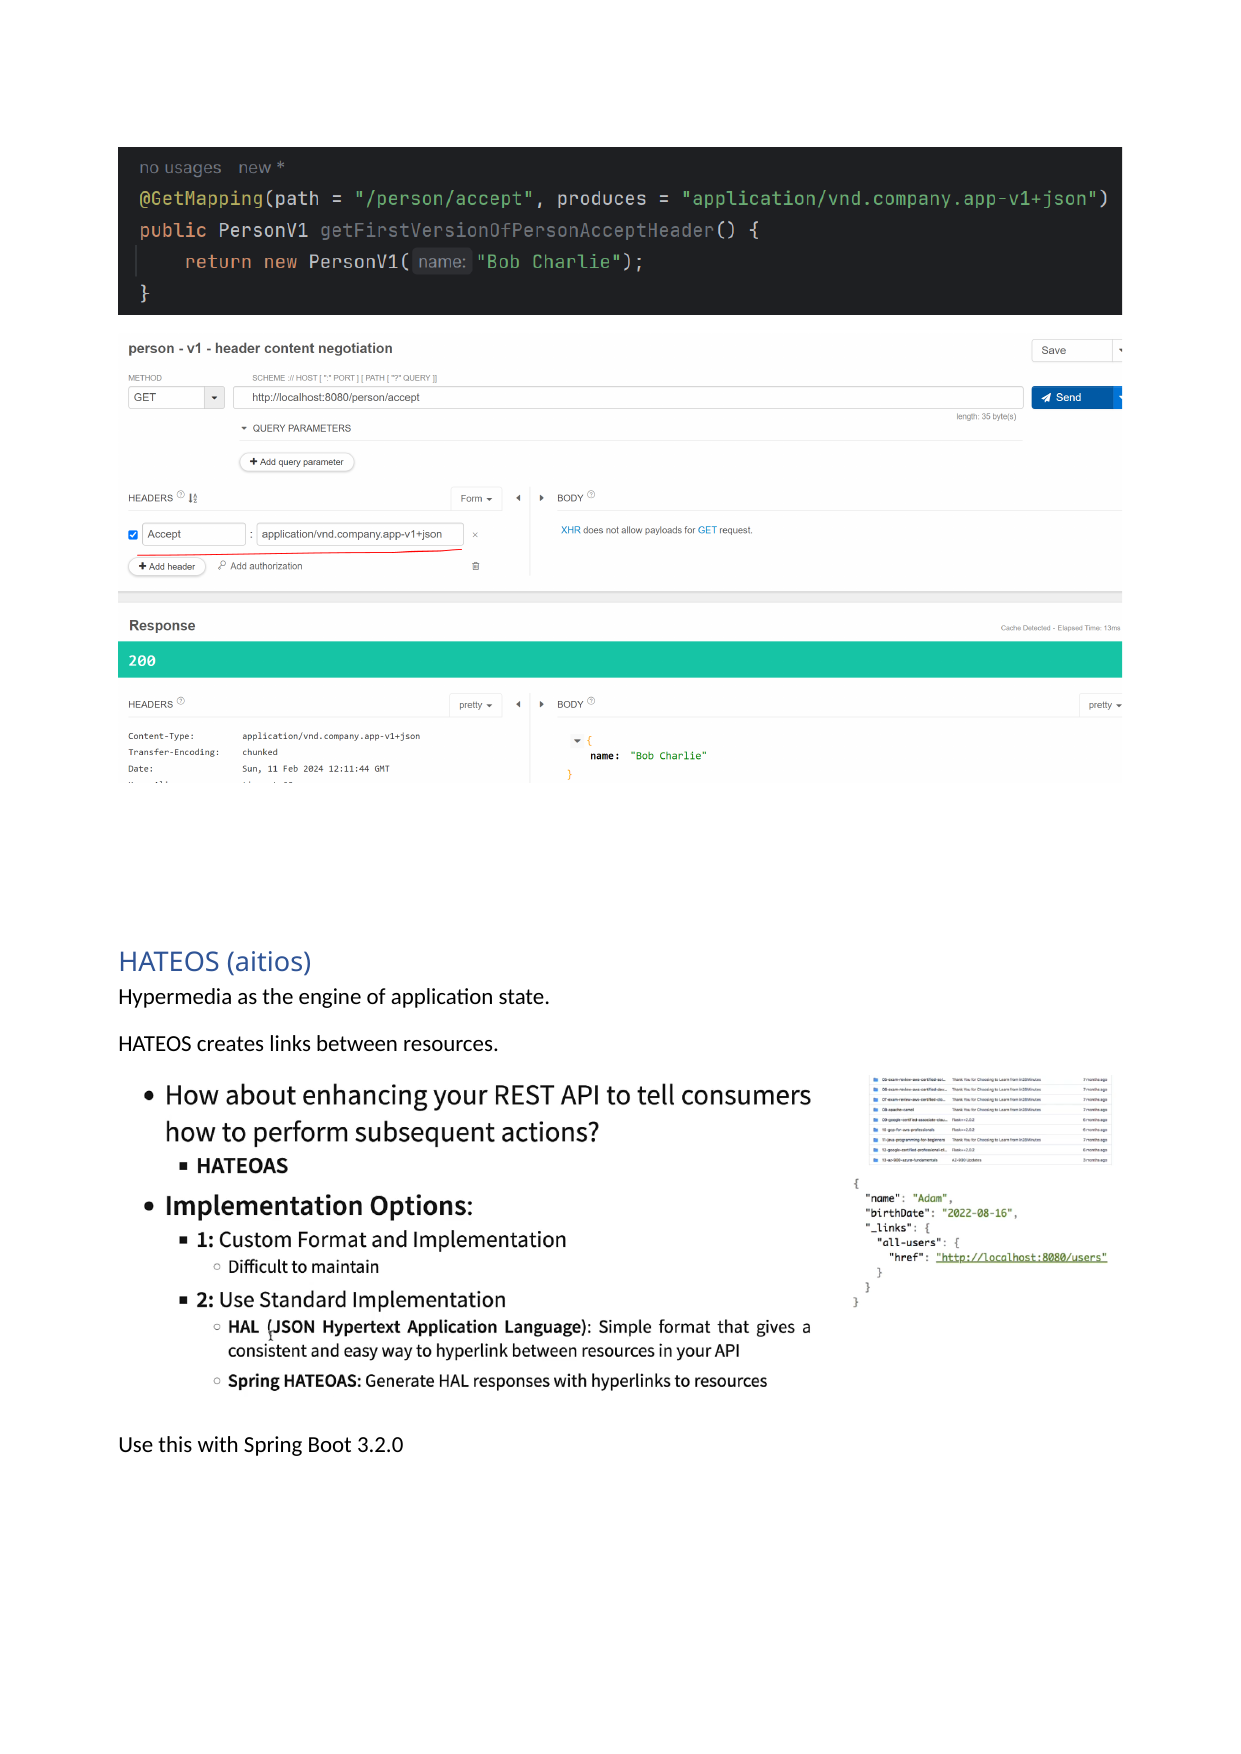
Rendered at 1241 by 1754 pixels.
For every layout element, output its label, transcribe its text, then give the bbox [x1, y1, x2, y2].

picture [118, 1075, 1123, 1412]
picture [118, 147, 1123, 315]
text HATEOS creates links between resources. [118, 1029, 1122, 1057]
text Hypermedia as the engine of application state. [118, 982, 1122, 1010]
text Use this with Spring Boot 3.2.0 [118, 1430, 1122, 1458]
subtitle HATEOS (aitios) [118, 942, 1122, 979]
picture [118, 333, 1123, 783]
